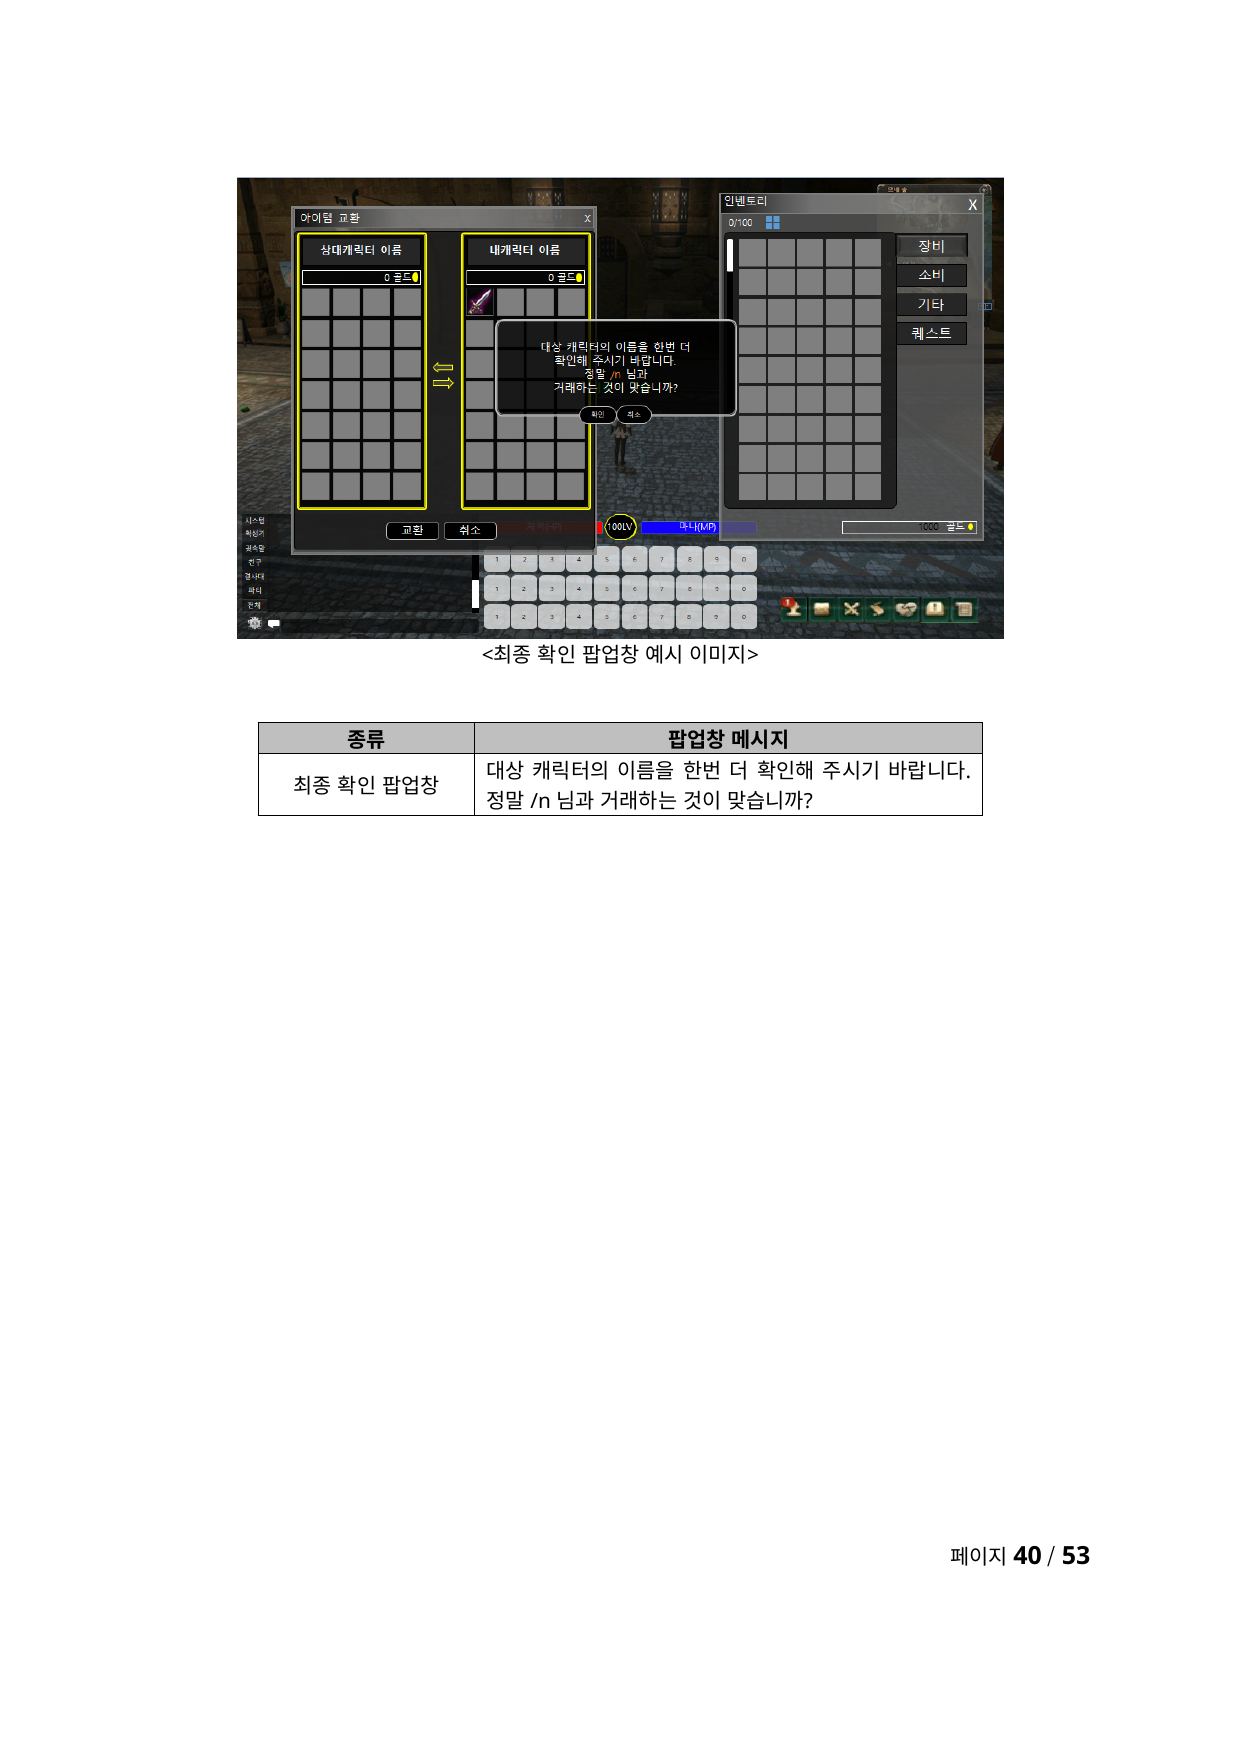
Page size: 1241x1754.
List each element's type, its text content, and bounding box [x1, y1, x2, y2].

table_cell 최종 확인 팝업창 [259, 754, 474, 815]
text <최종 확인 팝업창 예시 이미지> [150, 638, 1090, 669]
picture [236, 177, 1004, 639]
table_header 팝업창 메시지 [475, 723, 982, 753]
table_cell 대상 캐릭터의 이름을 한번 더 확인해 주시기 바랍니다. 정말 /n 님과 거래하는 것이 맞습니까? [475, 754, 982, 815]
table_header 종류 [259, 723, 474, 753]
